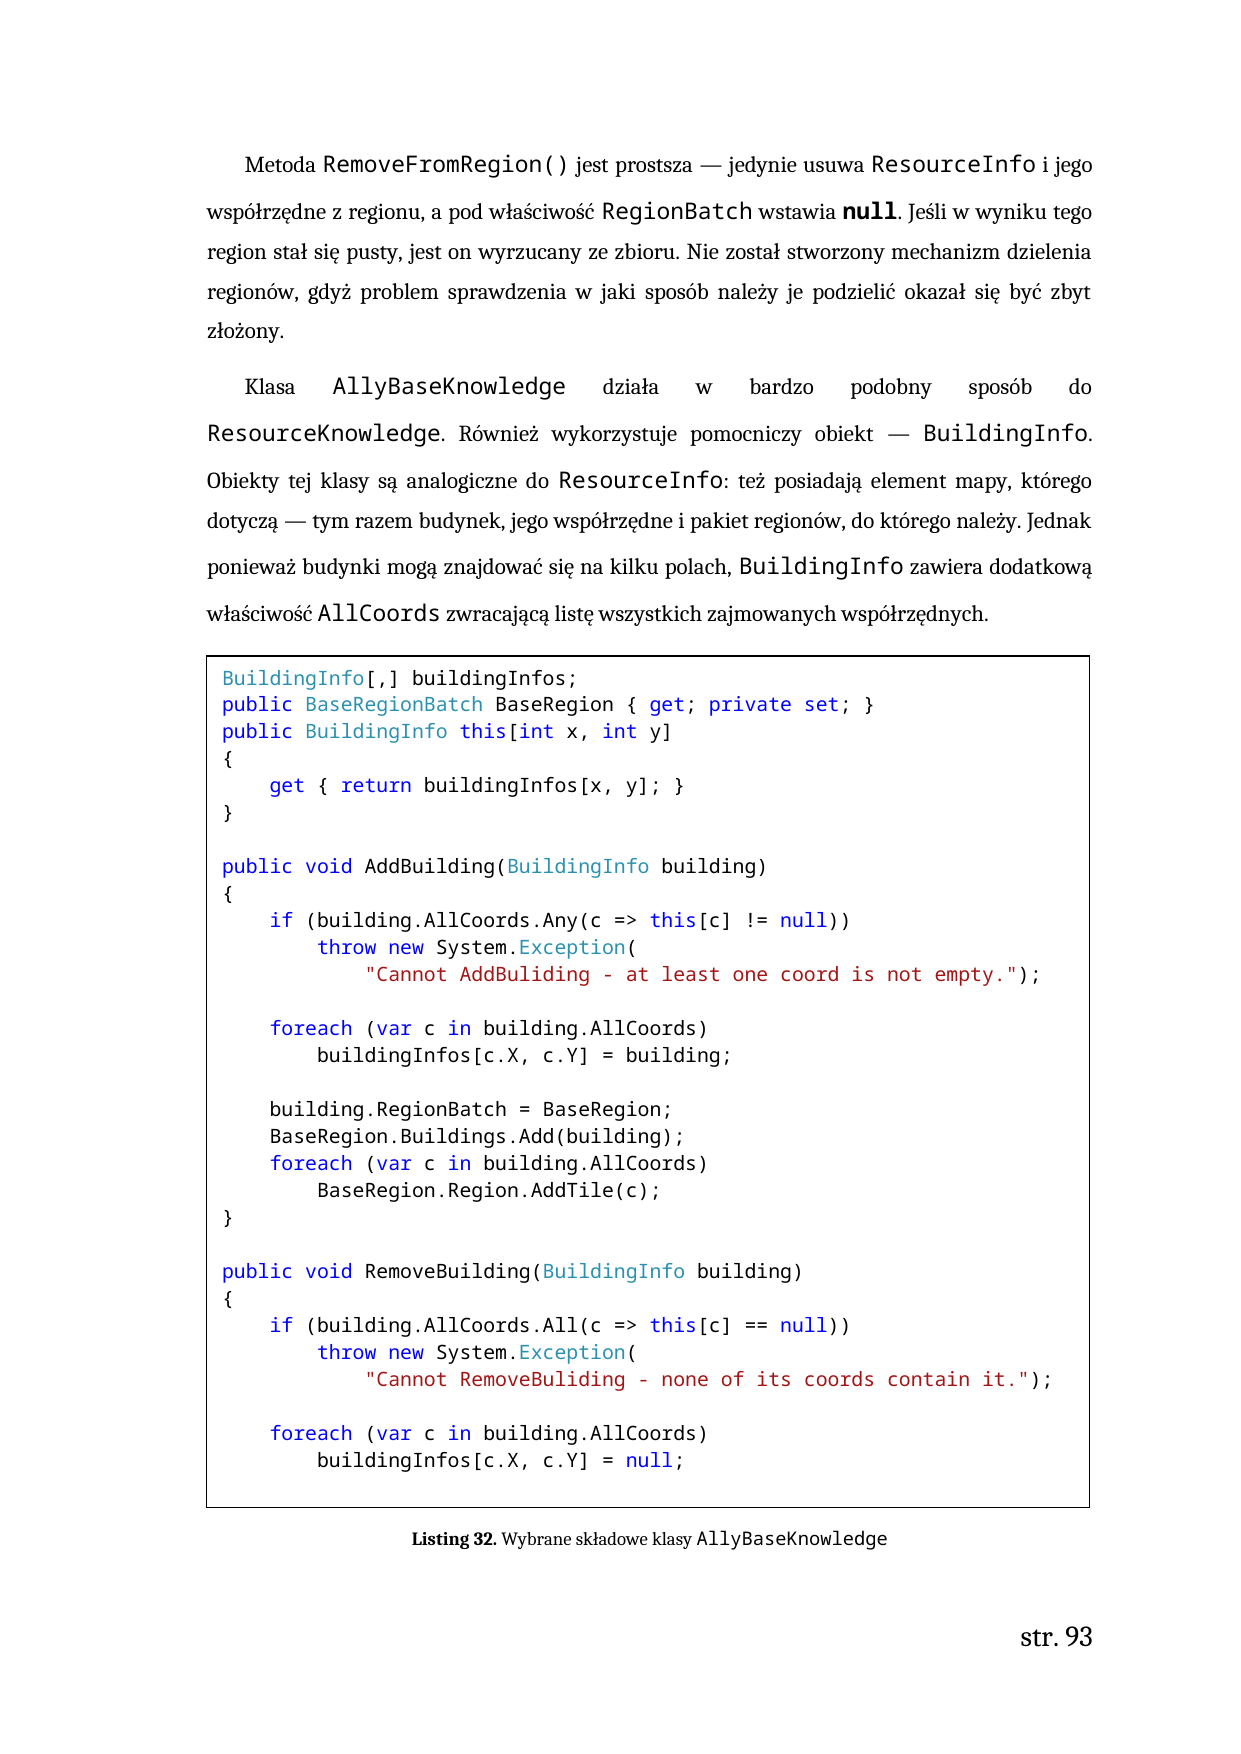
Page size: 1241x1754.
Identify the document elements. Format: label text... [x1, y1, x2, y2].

text Metoda RemoveFromRegion() jest prostsza — jedynie usuwa ResourceInfo i jego współrzędne z regionu, a pod właściwość RegionBatch wstawia null. Jeśli w wyniku tego region stał się pusty, jest on wyrzucany ze zbioru. Nie został stworzony mechanizm dzielenia regionów, gdyż problem sprawdzenia w jaki sposób należy je podzielić okazał się być zbyt złożony. [207, 148, 1092, 344]
text Listing 32. Wybrane składowe klasy AllyBaseKnowledge [207, 1525, 1092, 1551]
text Klasa AllyBaseKnowledge działa w bardzo podobny sposób do ResourceKnowledge. Również wykorzystuje pomocniczy obiekt — BuildingInfo. Obiekty tej klasy są analogiczne do ResourceInfo: też posiadają element mapy, którego dotyczą — tym razem budynek, jego współrzędne i pakiet regionów, do którego należy. Jednak ponieważ budynki mogą znajdować się na kilku polach, BuildingInfo zawiera dodatkową właściwość AllCoords zwracającą listę wszystkich zajmowanych współrzędnych. [207, 370, 1092, 628]
